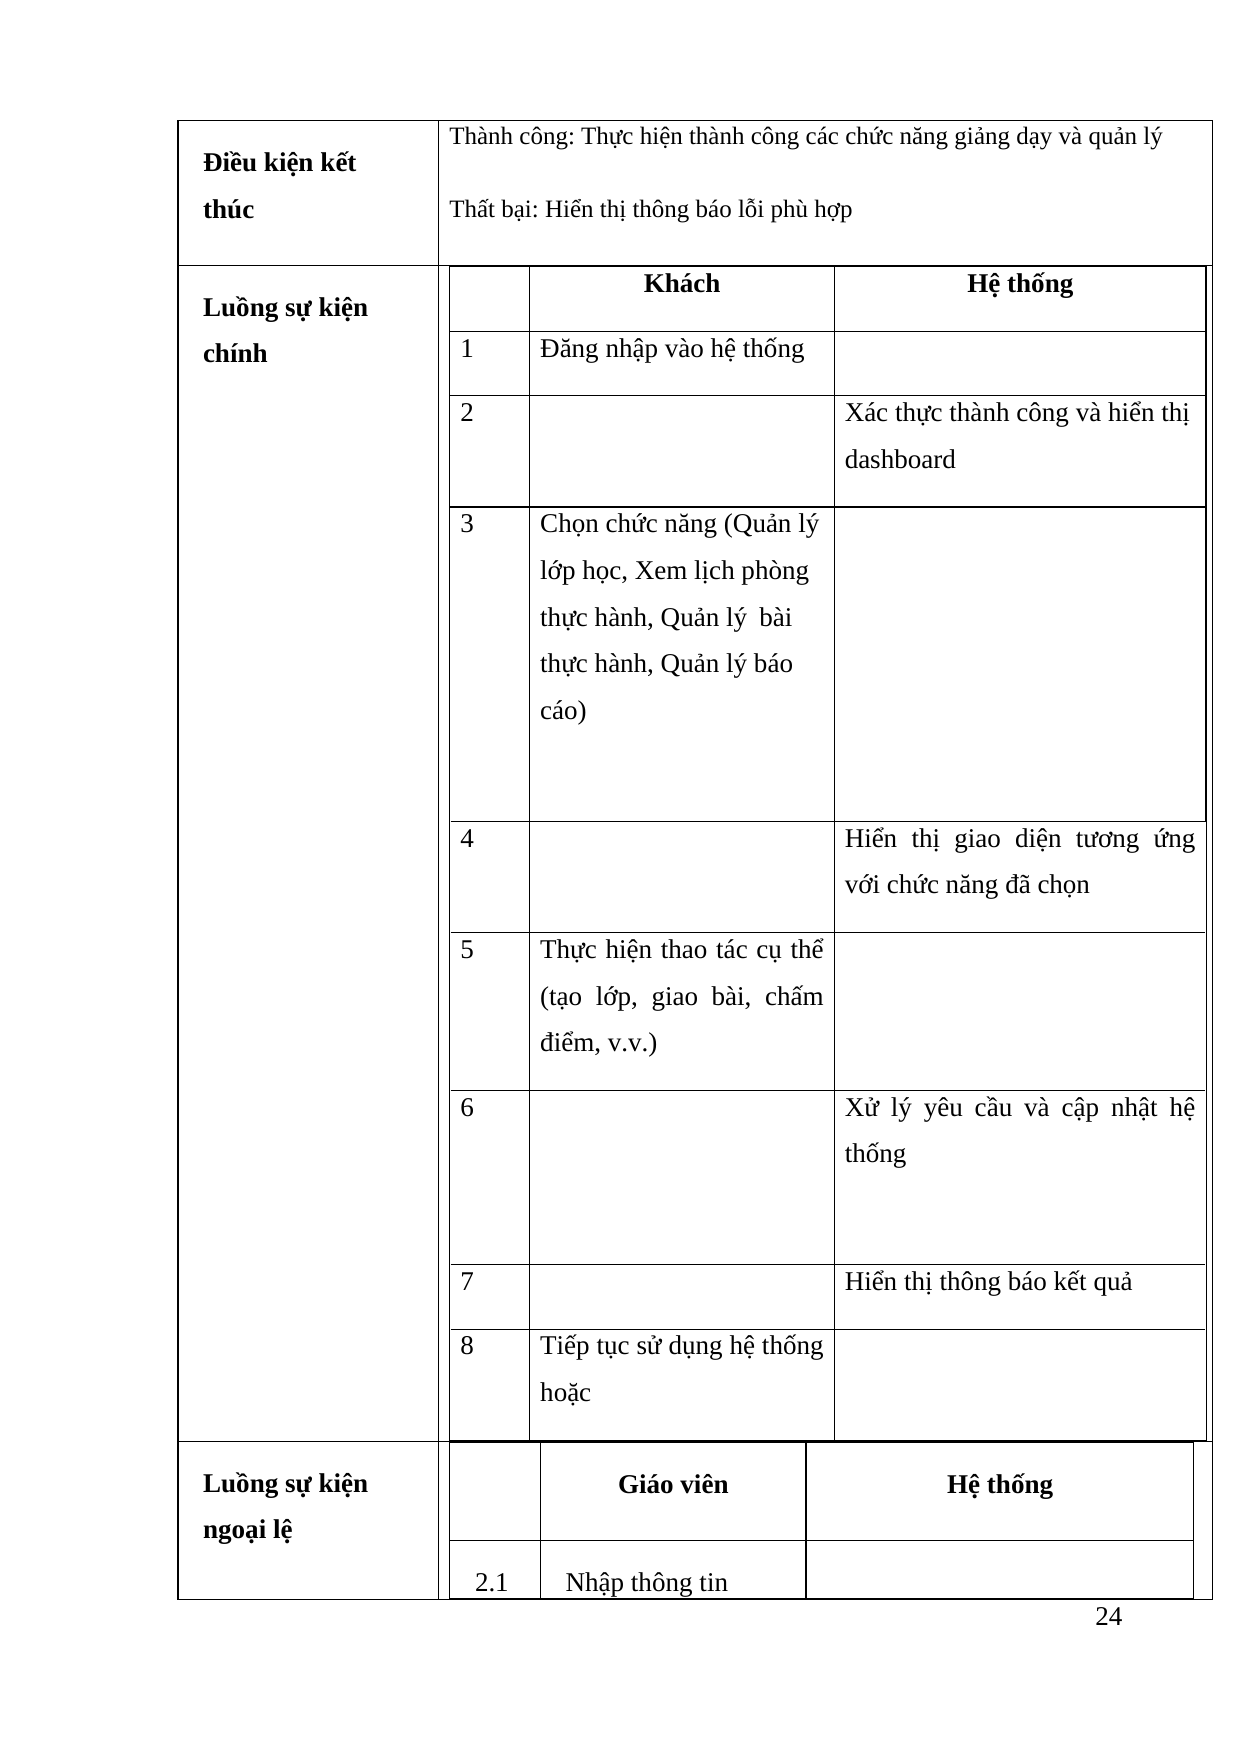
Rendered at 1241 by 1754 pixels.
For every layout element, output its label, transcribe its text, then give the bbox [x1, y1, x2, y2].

table_cell [835, 332, 1205, 395]
table_cell [835, 822, 1206, 1440]
table_cell [530, 508, 834, 821]
table_cell [439, 1442, 449, 1599]
table_cell Luồng sự kiện chính [179, 266, 438, 1441]
table_cell [530, 822, 834, 932]
table_cell [807, 1541, 1193, 1598]
table_cell Điều kiện kết thúc [179, 121, 438, 265]
table_cell [530, 1091, 834, 1264]
table_cell [530, 1265, 834, 1329]
table_cell [450, 822, 529, 932]
table_cell [450, 1330, 529, 1440]
table_cell [450, 396, 529, 506]
table_cell [450, 1541, 540, 1598]
table_cell [530, 332, 834, 395]
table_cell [179, 1442, 438, 1599]
table_cell [835, 396, 1205, 506]
table_cell [450, 508, 529, 821]
table_cell [450, 267, 529, 331]
table_cell [450, 1265, 529, 1329]
table_cell [439, 266, 449, 1441]
table_cell [450, 1443, 540, 1540]
table_cell [541, 1541, 805, 1598]
table_cell [1194, 1442, 1212, 1599]
table_cell [835, 267, 1205, 331]
table_cell [450, 933, 529, 1090]
table_cell Thành công: Thực hiện thành công các chức năng giảng dạy và quản lý Thất bại: Hiển thị thông báo lỗi phù hợp [439, 121, 1212, 265]
table_cell [450, 1091, 529, 1264]
table_cell [530, 1330, 834, 1440]
table_cell [541, 1443, 805, 1540]
table_cell [450, 332, 529, 395]
table_cell [530, 933, 834, 1090]
table_cell [835, 508, 1205, 821]
table_cell [807, 1443, 1193, 1540]
table_cell [530, 396, 834, 506]
table_cell [1207, 266, 1212, 1441]
table_cell [530, 267, 834, 331]
